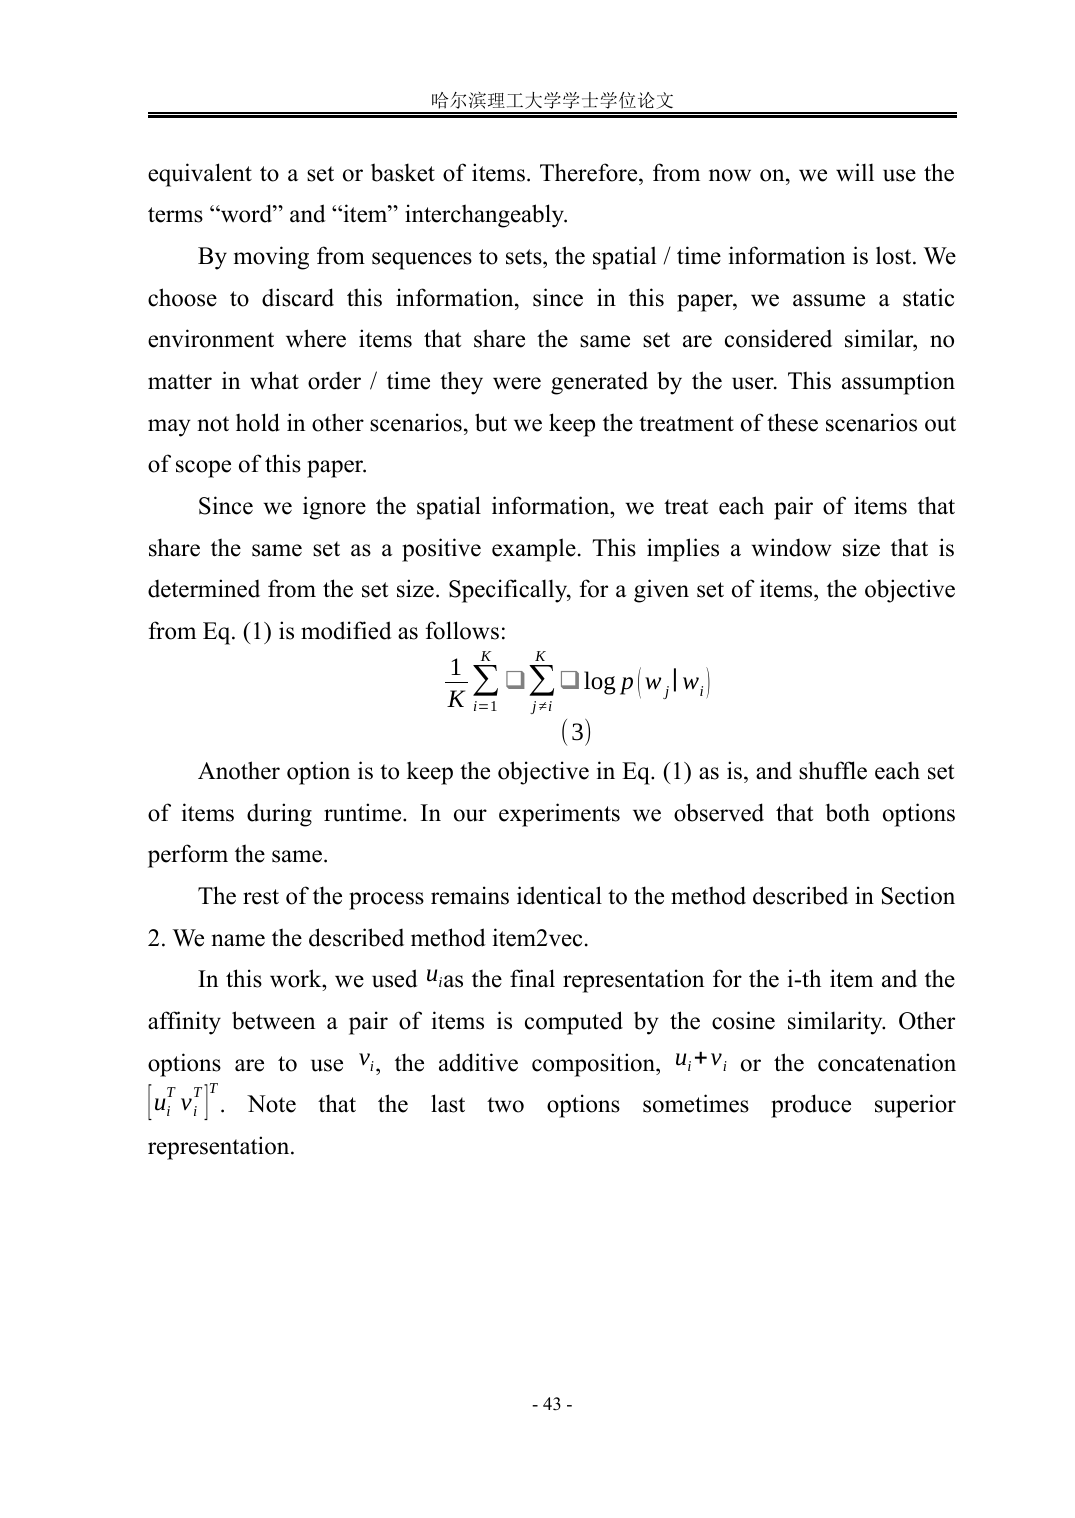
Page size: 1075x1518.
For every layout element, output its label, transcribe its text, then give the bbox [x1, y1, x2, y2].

text Since we ignore the spatial information, we treat each pair of items that share the same set as a positive example. This implies a window size that is determined from the set size. Specifically, for a given set of items, the objective from Eq. (1) is modified as follows: [148, 481, 957, 648]
text By moving from sequences to sets, the spatial / time information is lost. We choose to discard this information, since in this paper, we assume a static environment where items that share the same set are considered similar, no matter in what order / time they were generated by the user. This assumption may not hold in other scenarios, but we keep the treatment of these scenarios out of scope of this paper. [148, 231, 957, 481]
text Another option is to keep the objective in Eq. (1) as is, and shuffle each set of items during runtime. In our experiments we observed that both options perform the same. [148, 746, 957, 871]
text In this work, we used as the final representation for the i-th item and the affinity between a pair of items is computed by the cosine similarity. Other options are to use , the additive composition, or the concatenation . Note that the last two options sometimes produce superior representation. [148, 954, 957, 1163]
text The rest of the process remains identical to the method described in Section 2. We name the described method item2vec. [148, 871, 957, 954]
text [148, 148, 957, 231]
